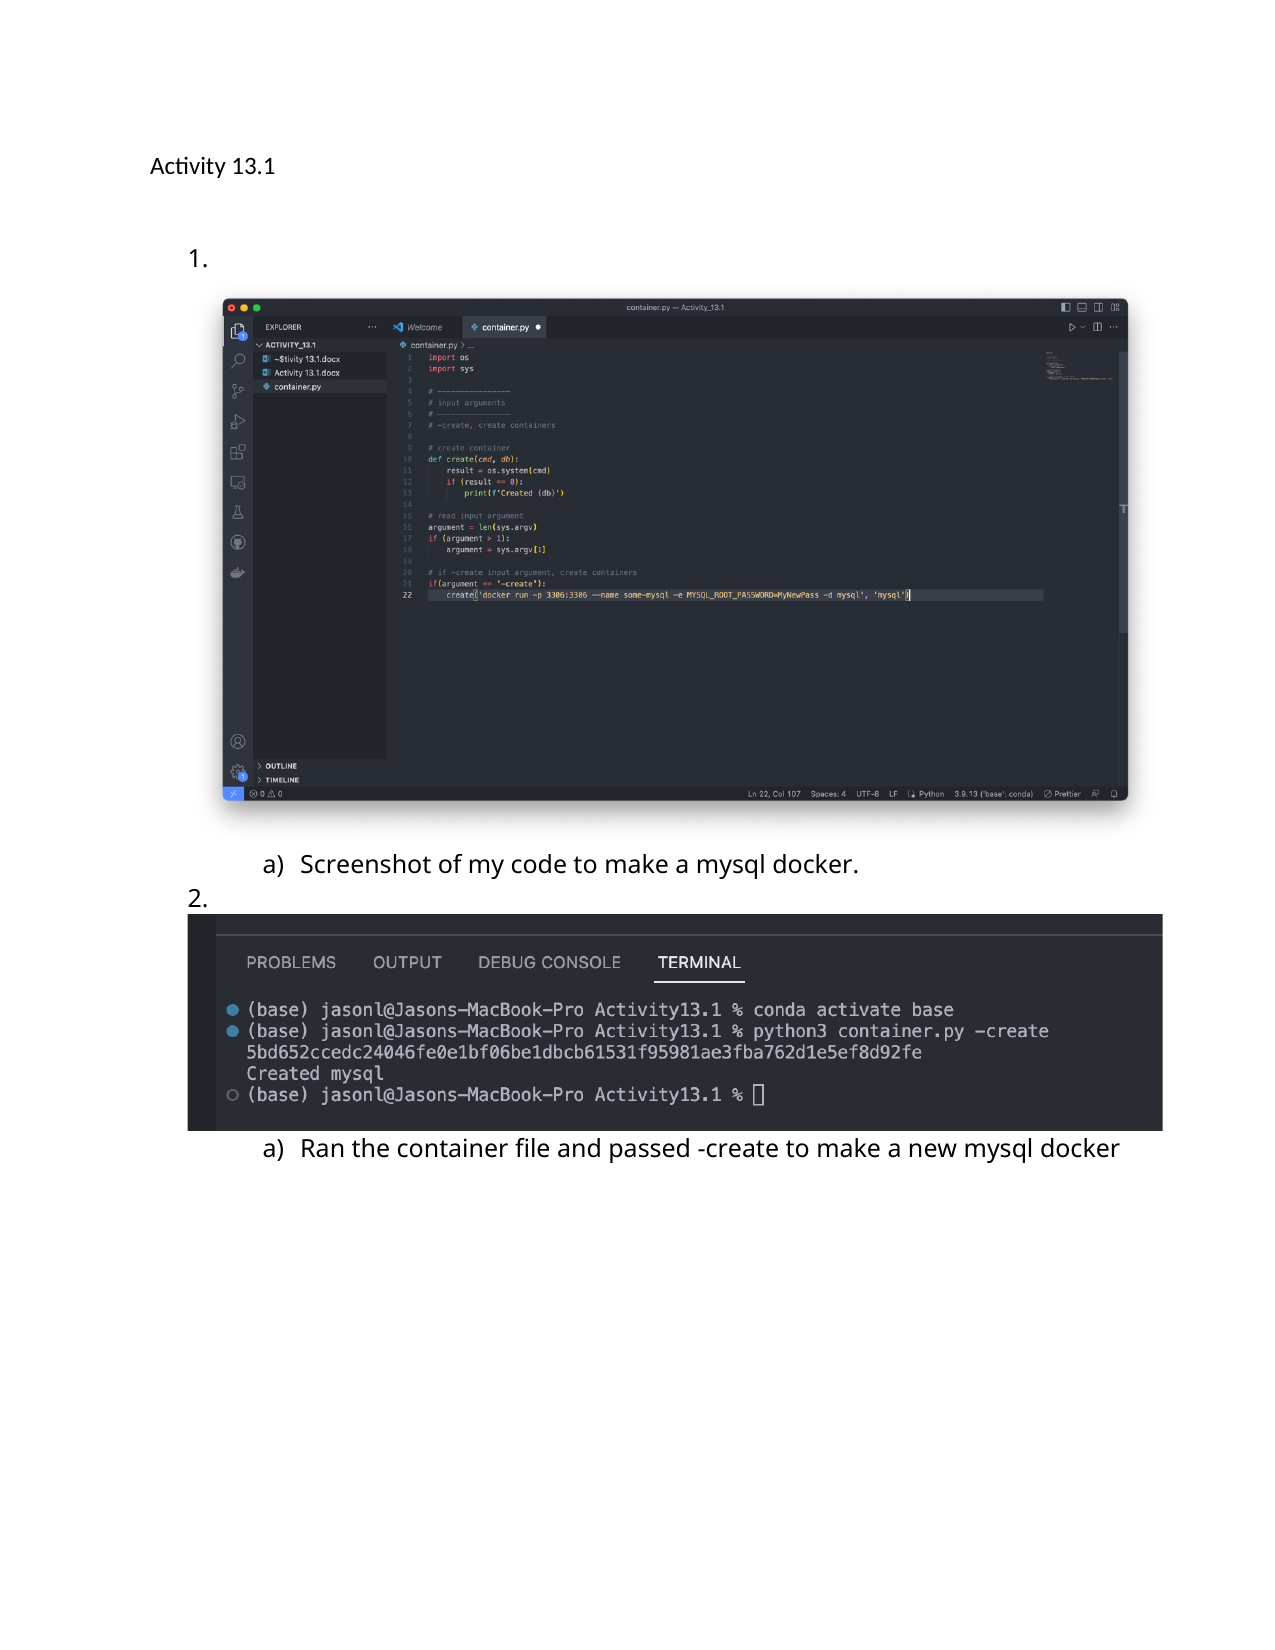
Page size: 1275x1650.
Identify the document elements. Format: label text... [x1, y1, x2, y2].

list Ran the container file and passed -create to make a new mysql docker [262, 1131, 1125, 1164]
picture [187, 914, 1163, 1131]
list Screenshot of my code to make a mysql docker. [262, 847, 1125, 881]
text Activity 13.1 [150, 150, 1125, 181]
picture [187, 274, 1163, 847]
